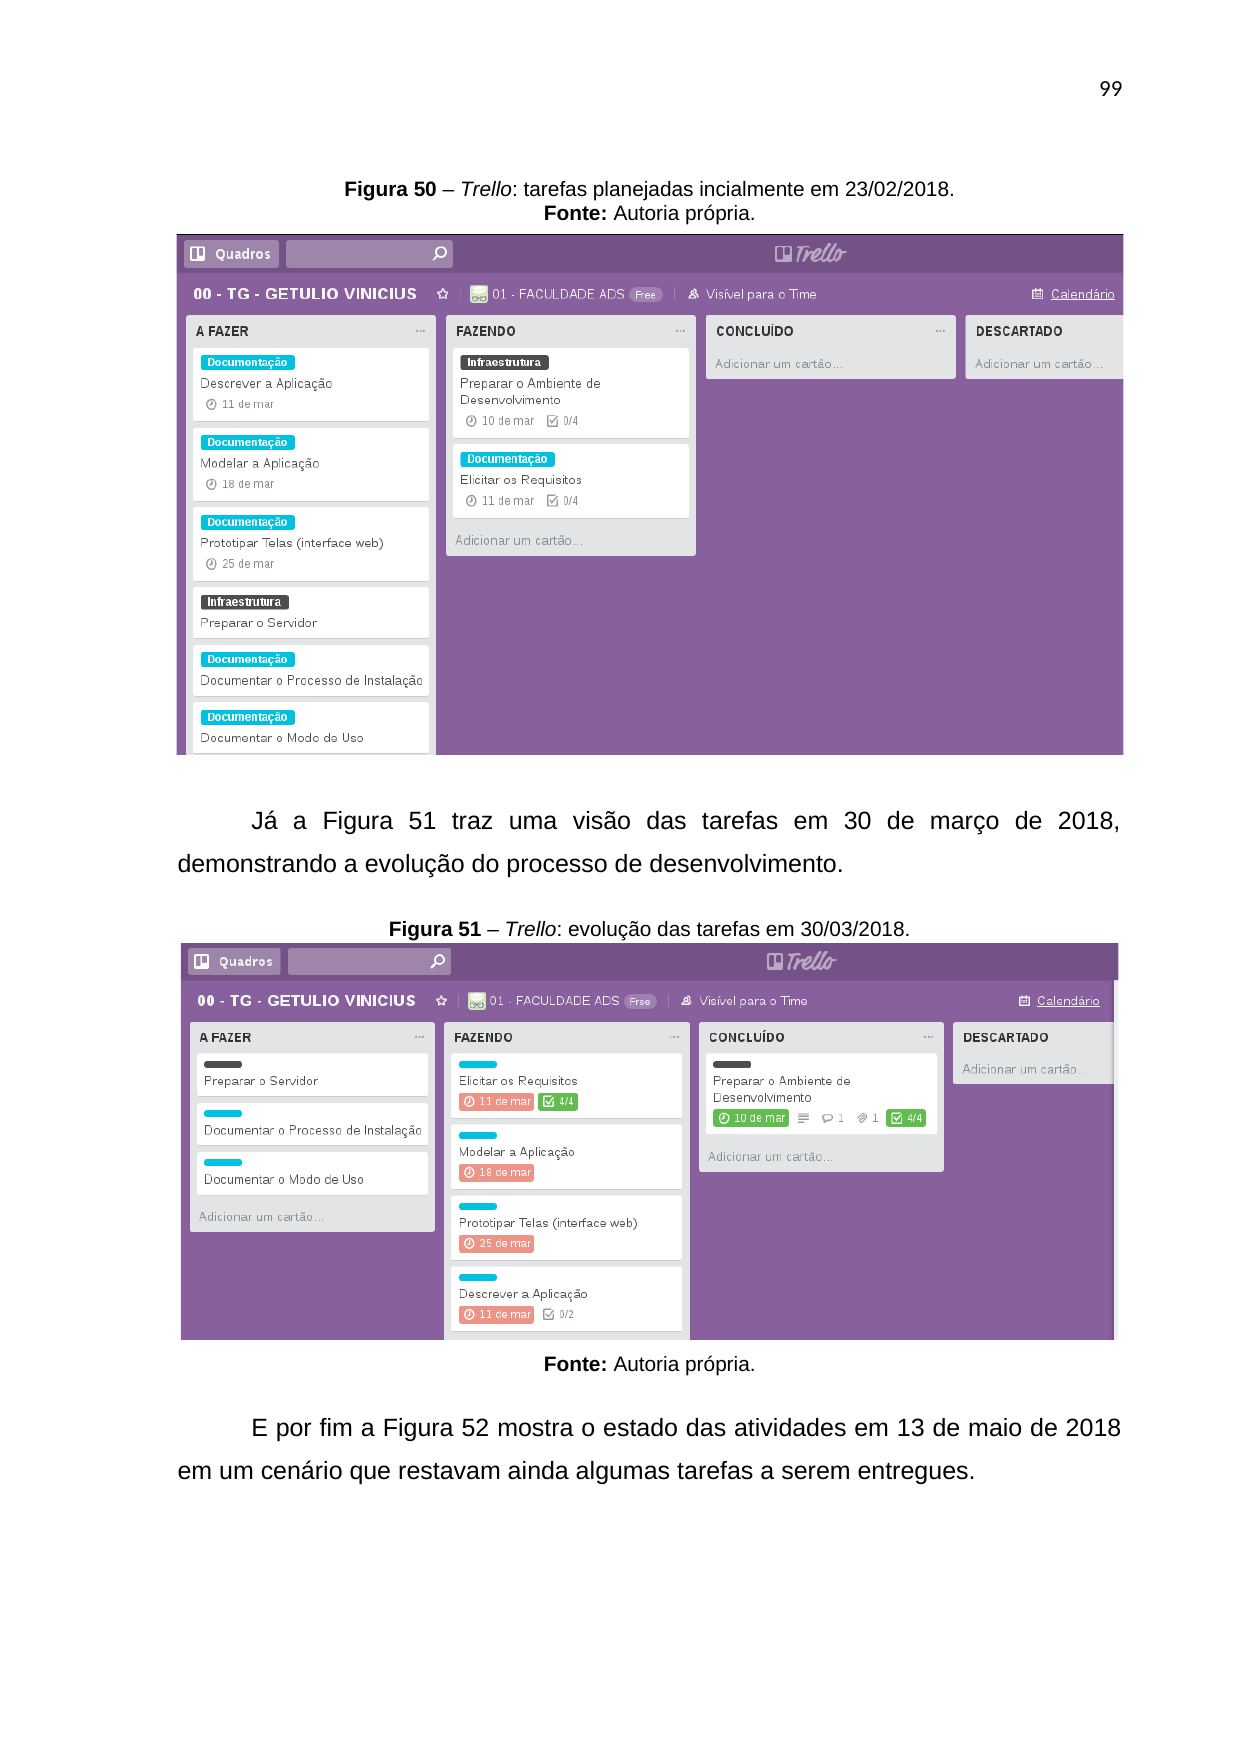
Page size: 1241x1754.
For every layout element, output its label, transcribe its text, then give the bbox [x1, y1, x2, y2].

text E por fim a Figura 52 mostra o estado das atividades em 13 de maio de 2018 em um cenário que restavam ainda algumas tarefas a serem entregues. [177, 1413, 1122, 1485]
text Figura 50 – Trello: tarefas planejadas incialmente em 23/02/2018. [177, 177, 1122, 201]
picture [176, 234, 1124, 755]
text Fonte: Autoria própria. [177, 201, 1122, 225]
text Já a Figura 51 traz uma visão das tarefas em 30 de março de 2018, demonstrando a evolução do processo de desenvolvimento. [177, 755, 1122, 878]
picture [180, 943, 1119, 1340]
text Figura 51 – Trello: evolução das tarefas em 30/03/2018. [177, 917, 1122, 941]
